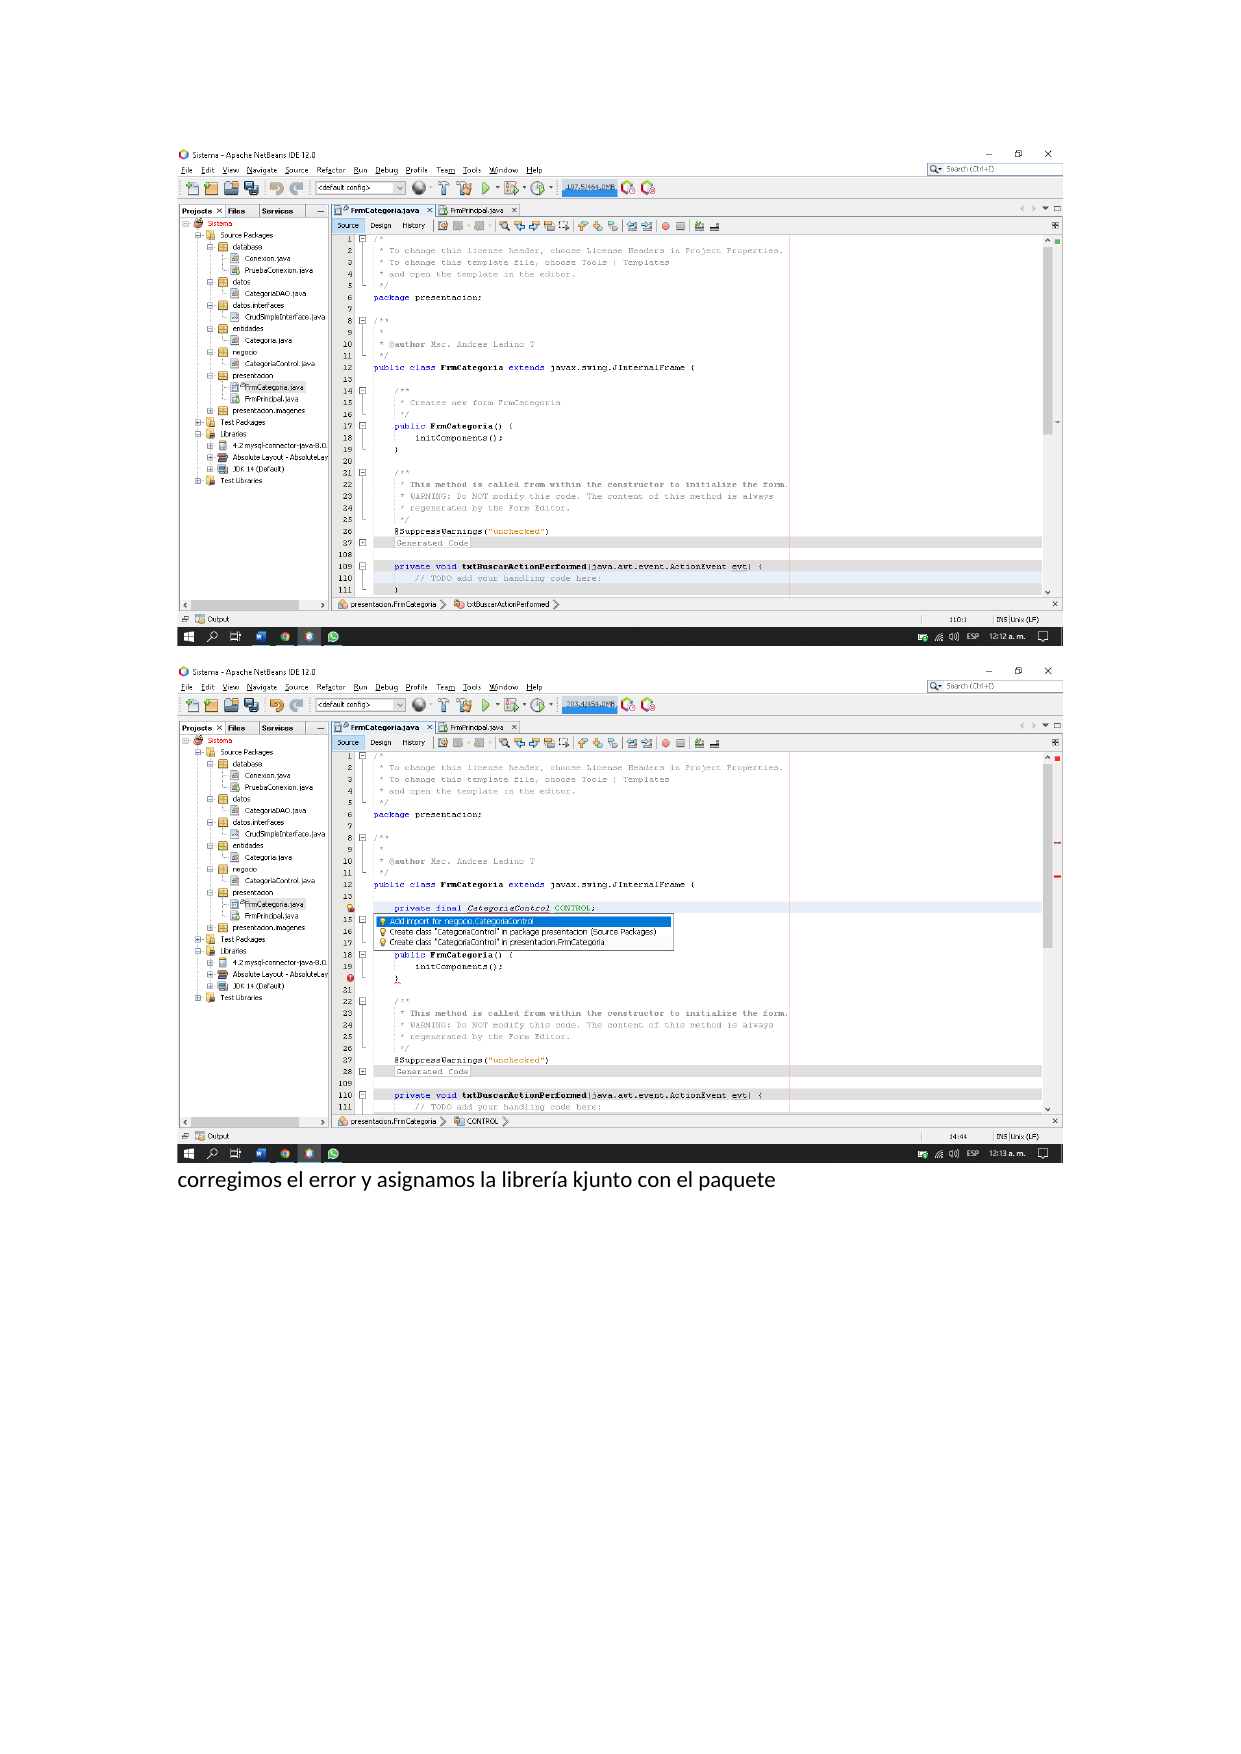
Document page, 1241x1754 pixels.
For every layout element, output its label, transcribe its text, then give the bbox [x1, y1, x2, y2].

text corregimos el error y asignamos la librería kjunto con el paquete [177, 1163, 1063, 1193]
picture [177, 147, 1063, 646]
picture [177, 664, 1063, 1163]
